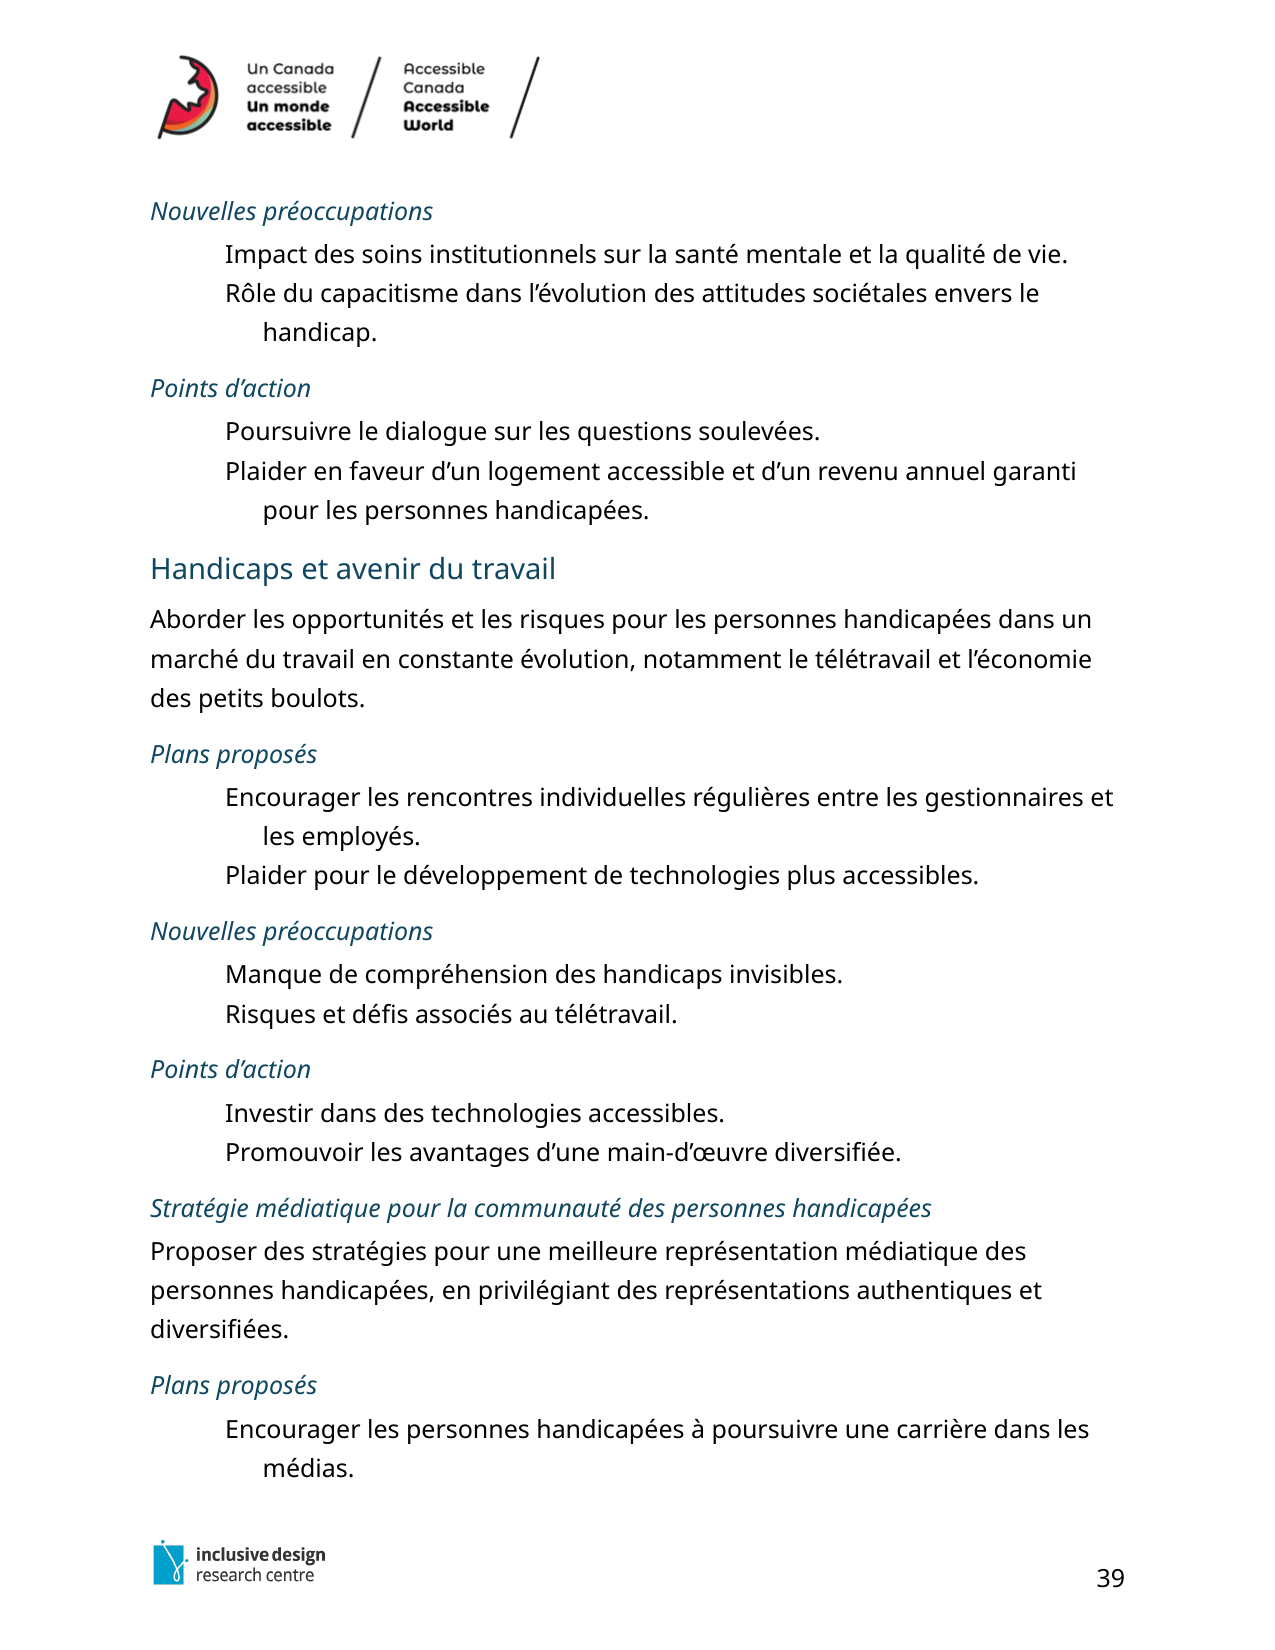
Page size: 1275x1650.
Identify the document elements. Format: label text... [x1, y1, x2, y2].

text Proposer des stratégies pour une meilleure représentation médiatique des personnes handicapées, en privilégiant des représentations authentiques et diversifiées. [150, 1234, 1125, 1346]
list Promouvoir les avantages d’une main-d’œuvre diversifiée. [225, 1134, 1125, 1169]
picture [150, 1538, 340, 1601]
list Poursuivre le dialogue sur les questions soulevées. [225, 414, 1125, 448]
subtitle Nouvelles préoccupations [150, 914, 1125, 948]
text Aborder les opportunités et les risques pour les personnes handicapées dans un marché du travail en constante évolution, notamment le télétravail et l’économie des petits boulots. [150, 602, 1125, 714]
subtitle Plans proposés [150, 1368, 1125, 1402]
subtitle Points d’action [150, 371, 1125, 405]
list Risques et défis associés au télétravail. [225, 996, 1125, 1030]
subtitle Nouvelles préoccupations [150, 193, 1125, 227]
list Impact des soins institutionnels sur la santé mentale et la qualité de vie. [225, 236, 1125, 271]
list Plaider pour le développement de technologies plus accessibles. [225, 858, 1125, 892]
picture [150, 48, 547, 147]
list Encourager les rencontres individuelles régulières entre les gestionnaires et les employés. [225, 779, 1125, 853]
list Encourager les personnes handicapées à poursuivre une carrière dans les médias. [225, 1411, 1125, 1484]
list Investir dans des technologies accessibles. [225, 1095, 1125, 1129]
subtitle Points d’action [150, 1052, 1125, 1086]
list Manque de compréhension des handicaps invisibles. [225, 957, 1125, 991]
subtitle Handicaps et avenir du travail [150, 548, 1125, 588]
list Plaider en faveur d’un logement accessible et d’un revenu annuel garanti pour les personnes handicapées. [225, 453, 1125, 526]
subtitle Stratégie médiatique pour la communauté des personnes handicapées [150, 1190, 1125, 1224]
subtitle Plans proposés [150, 736, 1125, 770]
list Rôle du capacitisme dans l’évolution des attitudes sociétales envers le handicap. [225, 276, 1125, 349]
